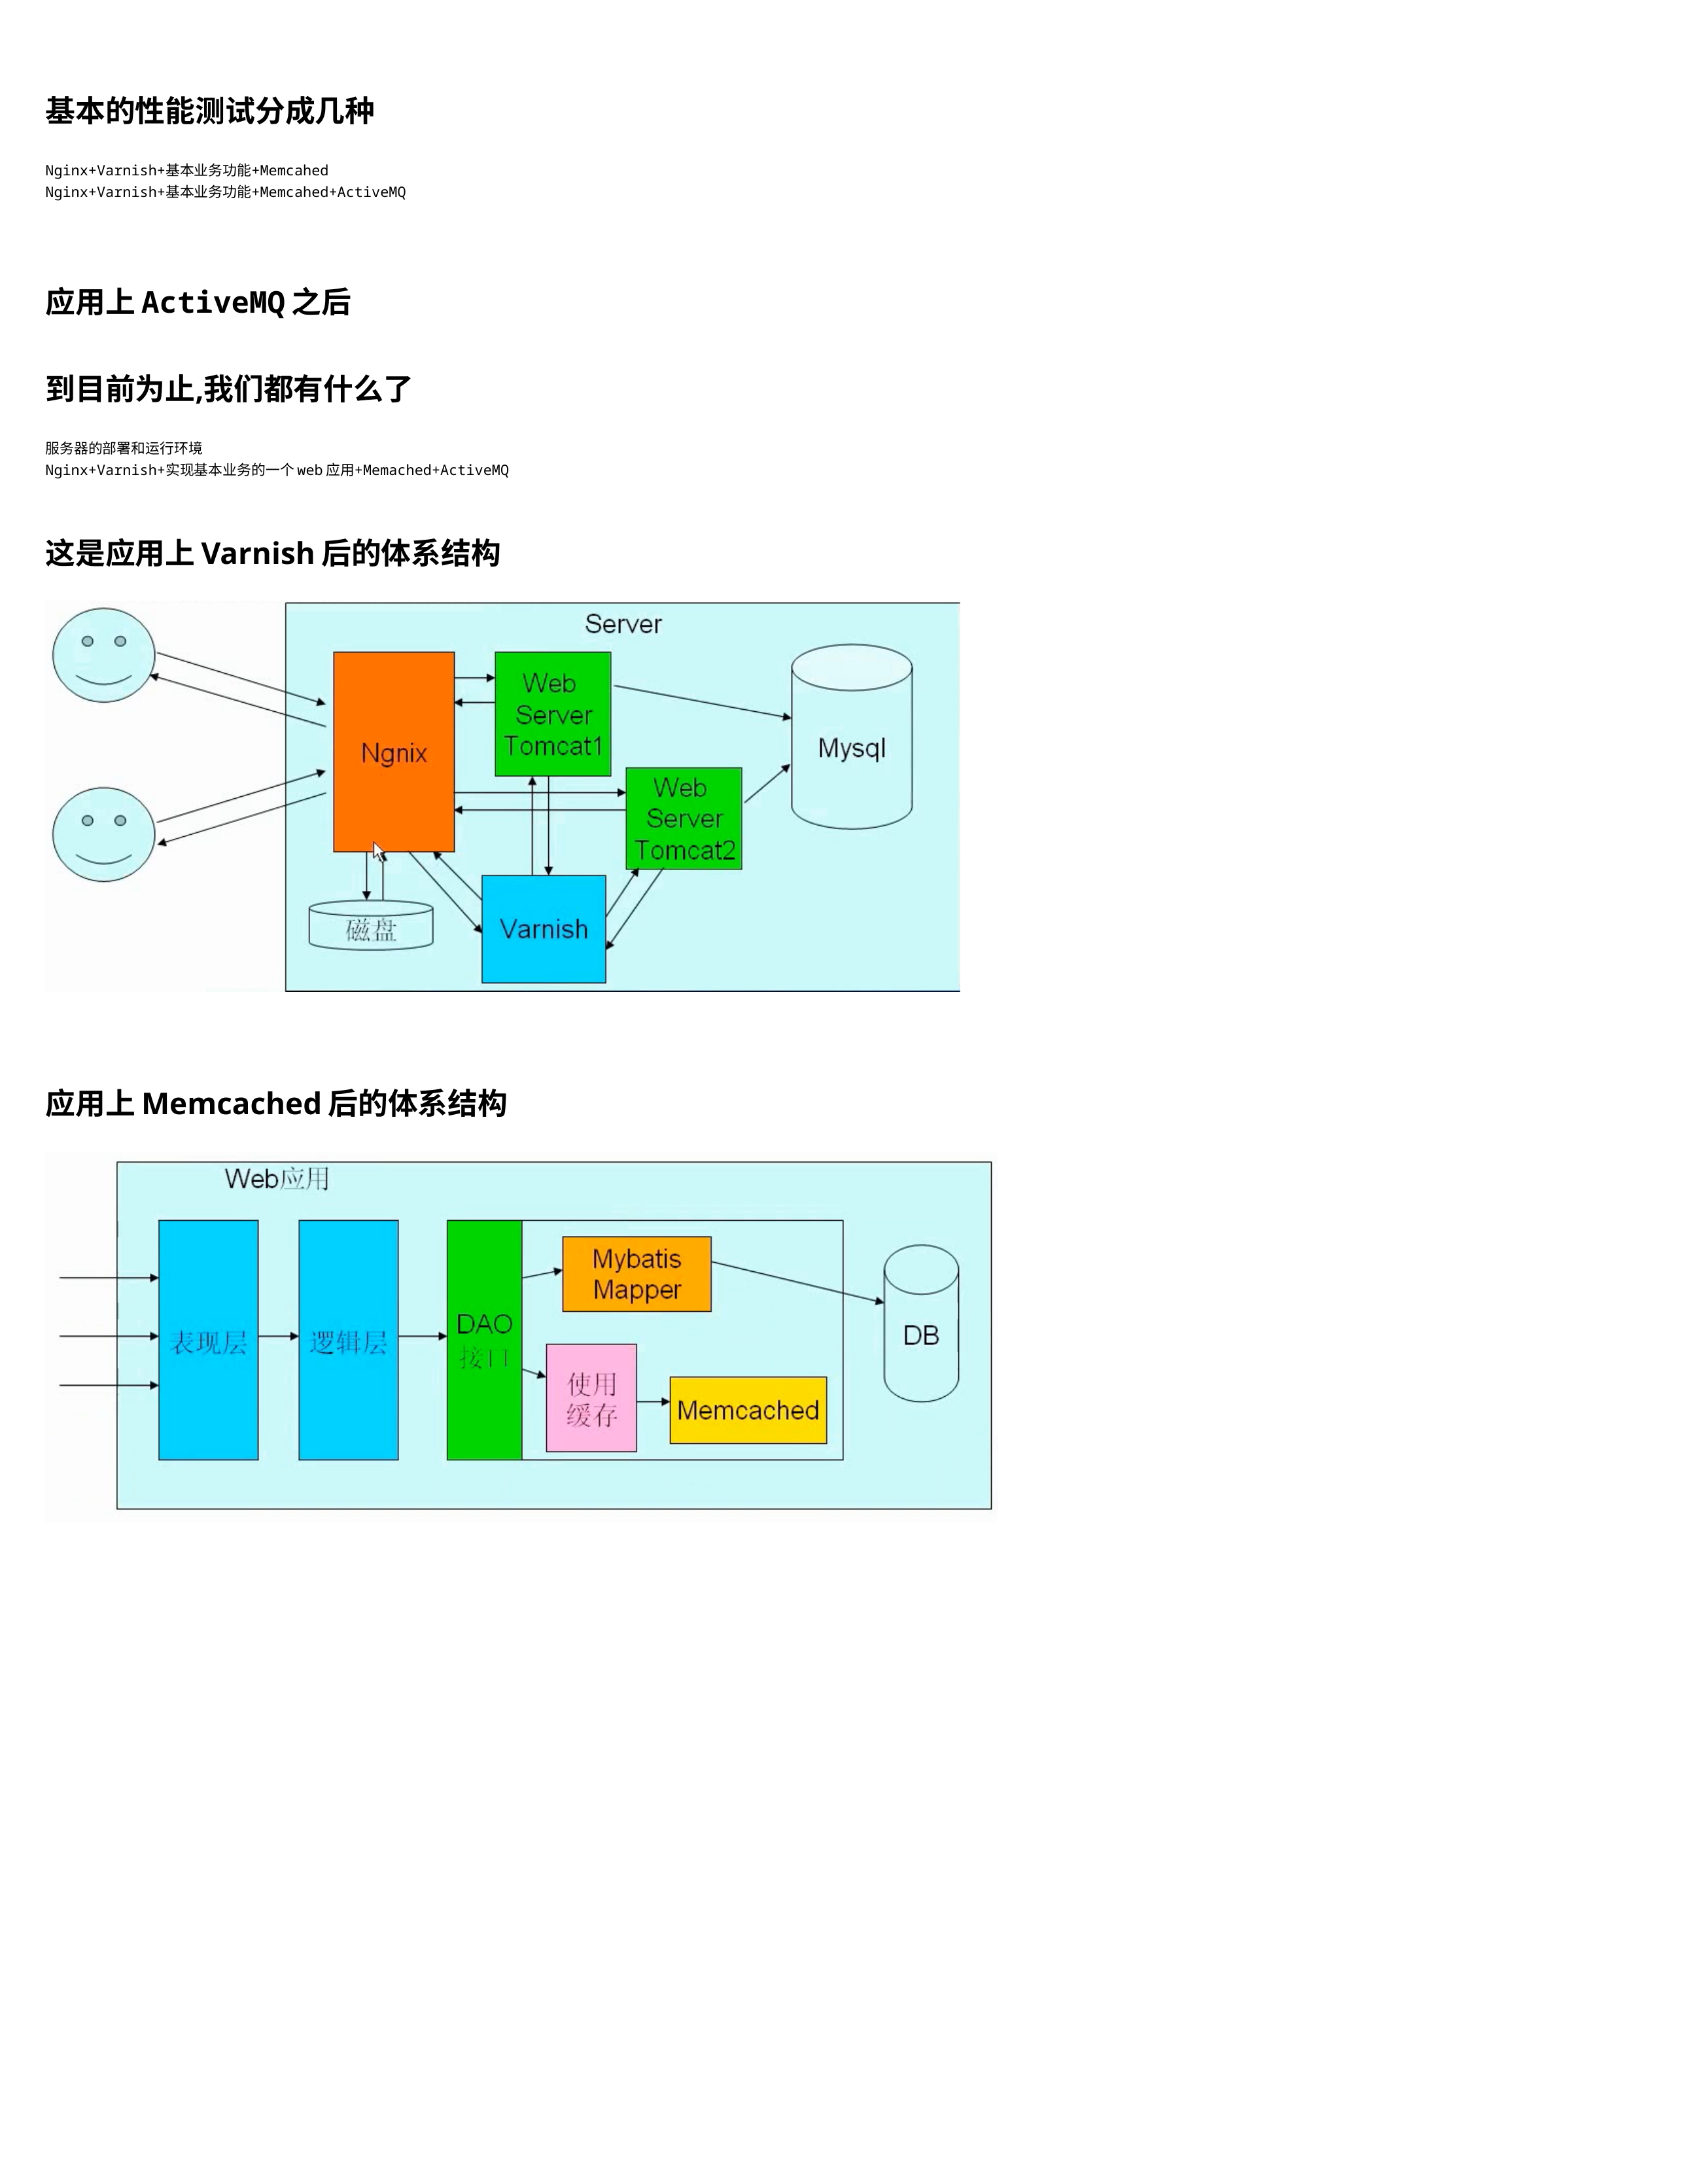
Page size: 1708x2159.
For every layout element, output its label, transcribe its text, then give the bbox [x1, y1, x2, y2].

text Nginx+Varnish+基本业务功能+Memcahed [45, 158, 1662, 180]
picture [45, 1151, 998, 1523]
subtitle 应用上ActiveMQ之后 [45, 268, 1662, 332]
subtitle 应用上Memcached后的体系结构 [45, 1069, 1662, 1134]
picture [45, 601, 960, 992]
subtitle 这是应用上Varnish后的体系结构 [45, 519, 1662, 583]
text Nginx+Varnish+实现基本业务的一个web应用+Memached+ActiveMQ [45, 458, 1662, 480]
subtitle 基本的性能测试分成几种 [45, 77, 1662, 141]
text 服务器的部署和运行环境 [45, 436, 1662, 458]
subtitle 到目前为止,我们都有什么了 [45, 355, 1662, 419]
text Nginx+Varnish+基本业务功能+Memcahed+ActiveMQ [45, 180, 1662, 202]
